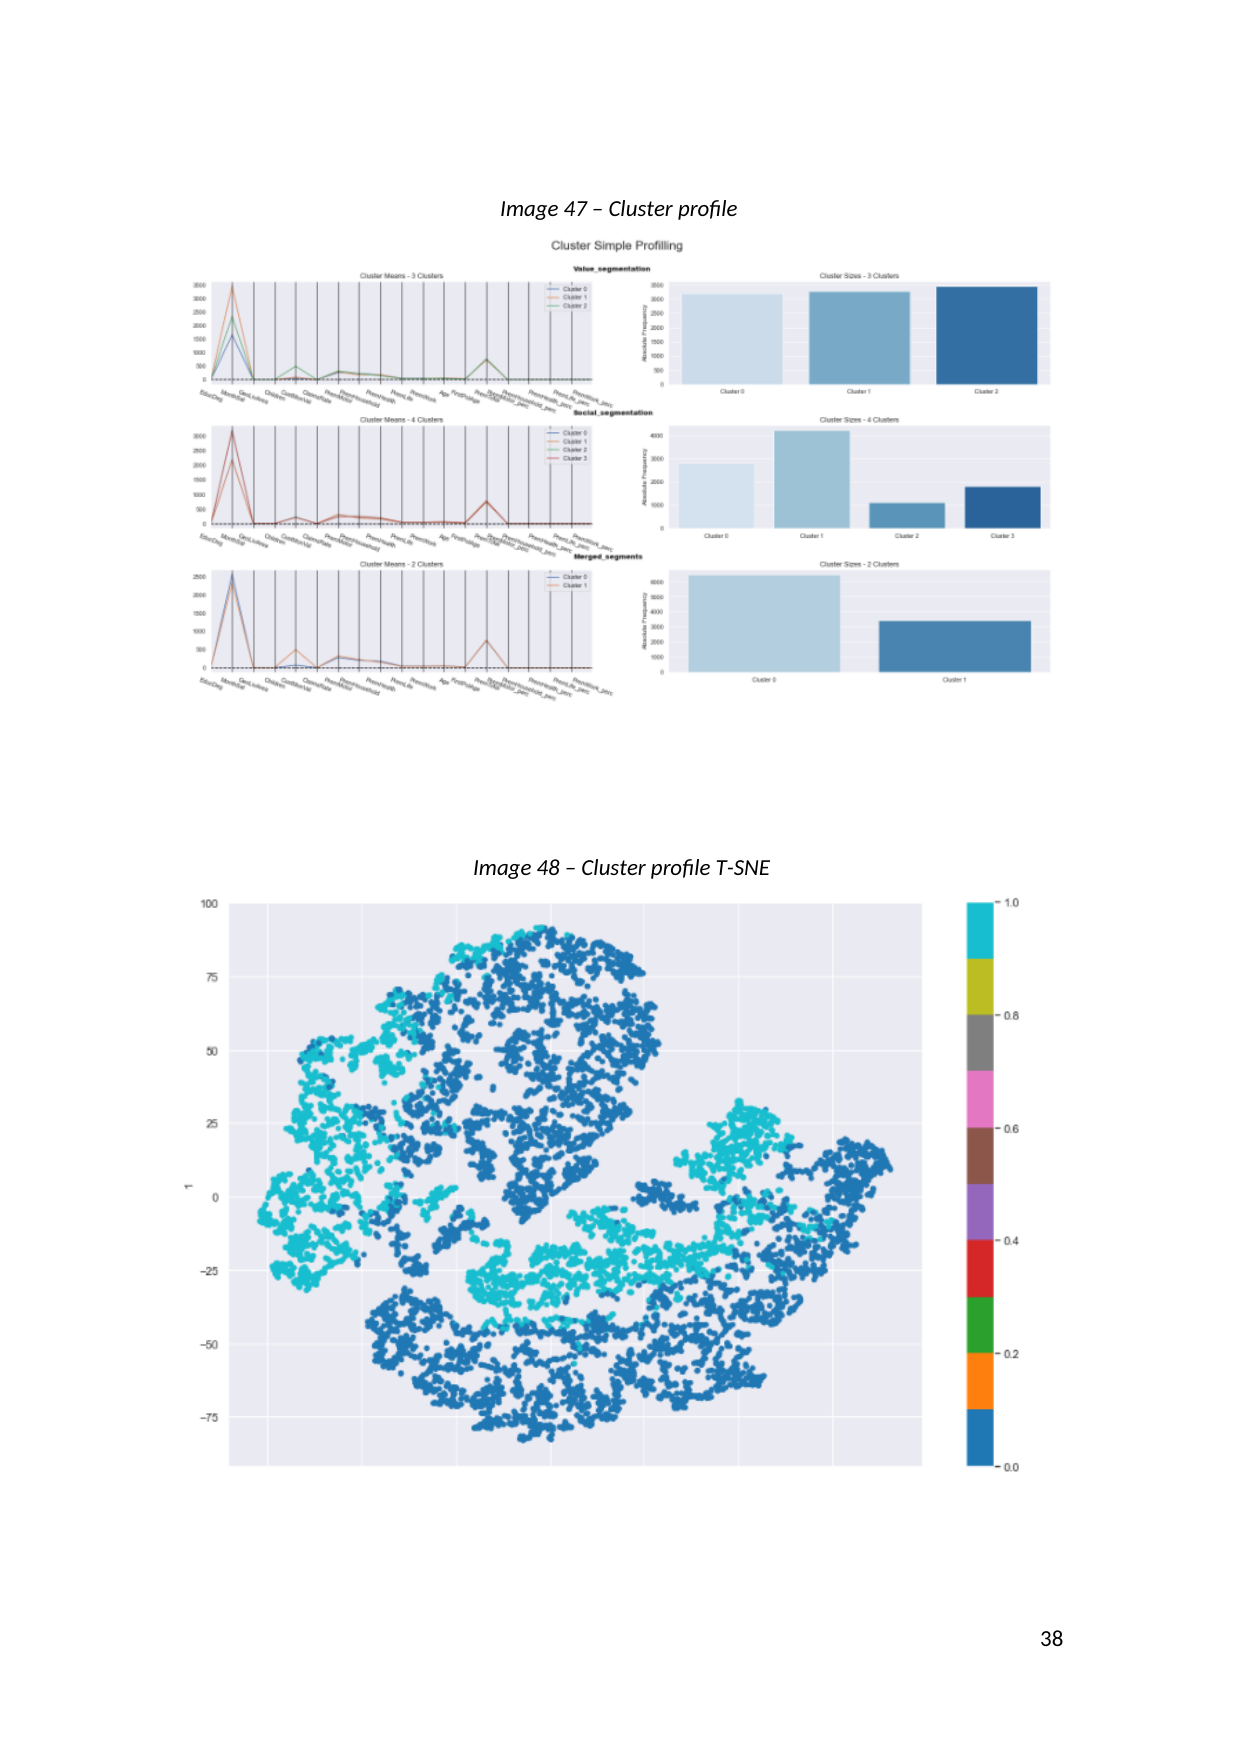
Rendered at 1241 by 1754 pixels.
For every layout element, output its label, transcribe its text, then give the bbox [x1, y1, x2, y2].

picture [176, 236, 1058, 702]
text Image 48 – Cluster profile T-SNE [177, 853, 1063, 881]
picture [176, 890, 1058, 1482]
text Image 47 – Cluster profile [177, 194, 1063, 222]
